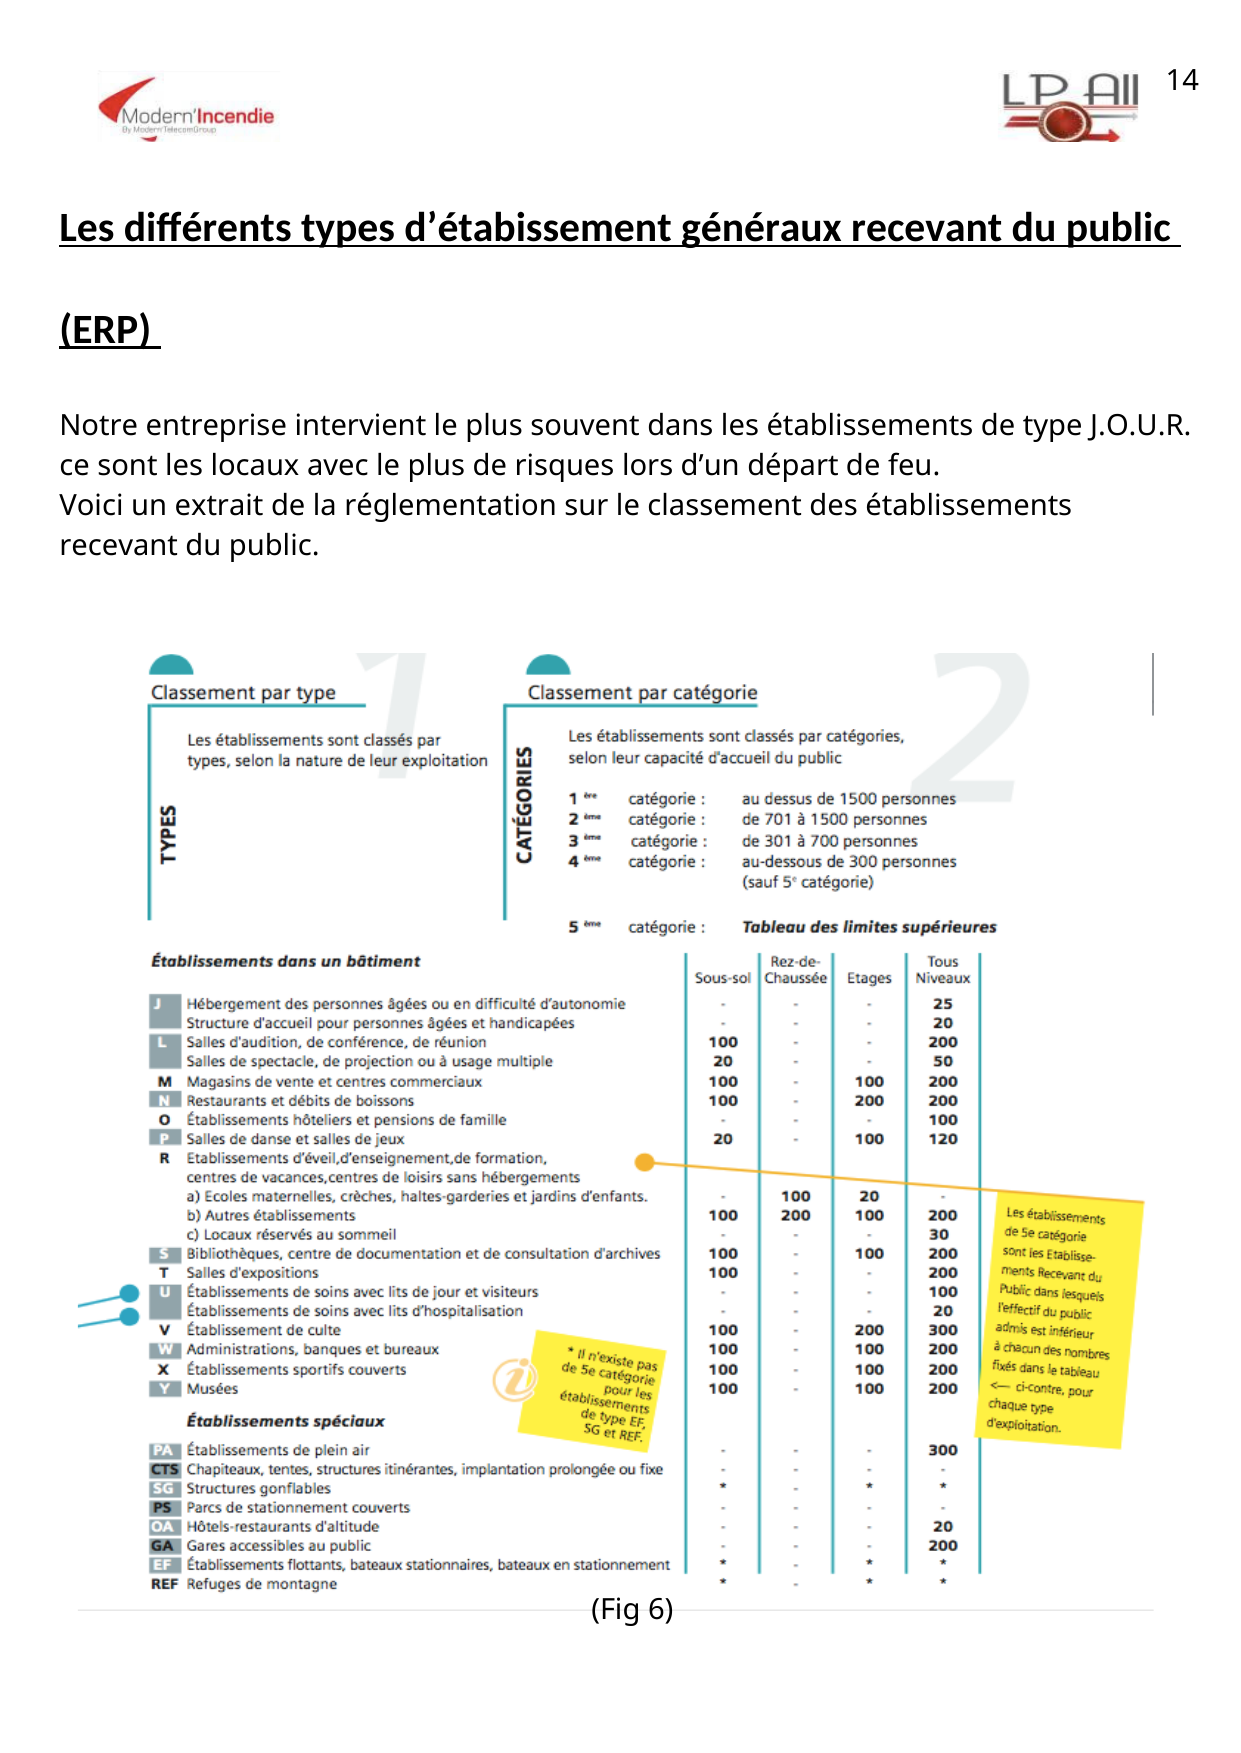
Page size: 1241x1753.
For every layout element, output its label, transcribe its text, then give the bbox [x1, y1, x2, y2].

text Notre entreprise intervient le plus souvent dans les établissements de type J.O.U.R. ce sont les locaux avec le plus de risques lors d’un départ de feu. [59, 405, 1197, 484]
picture [77, 653, 1154, 1611]
picture [96, 70, 280, 141]
picture [626, 1605, 635, 1611]
text Voici un extrait de la réglementation sur le classement des établissements recevant du public. [59, 484, 1197, 563]
picture [996, 70, 1139, 141]
subtitle Les différents types d’étabissement généraux recevant du public (ERP) [59, 201, 1197, 354]
